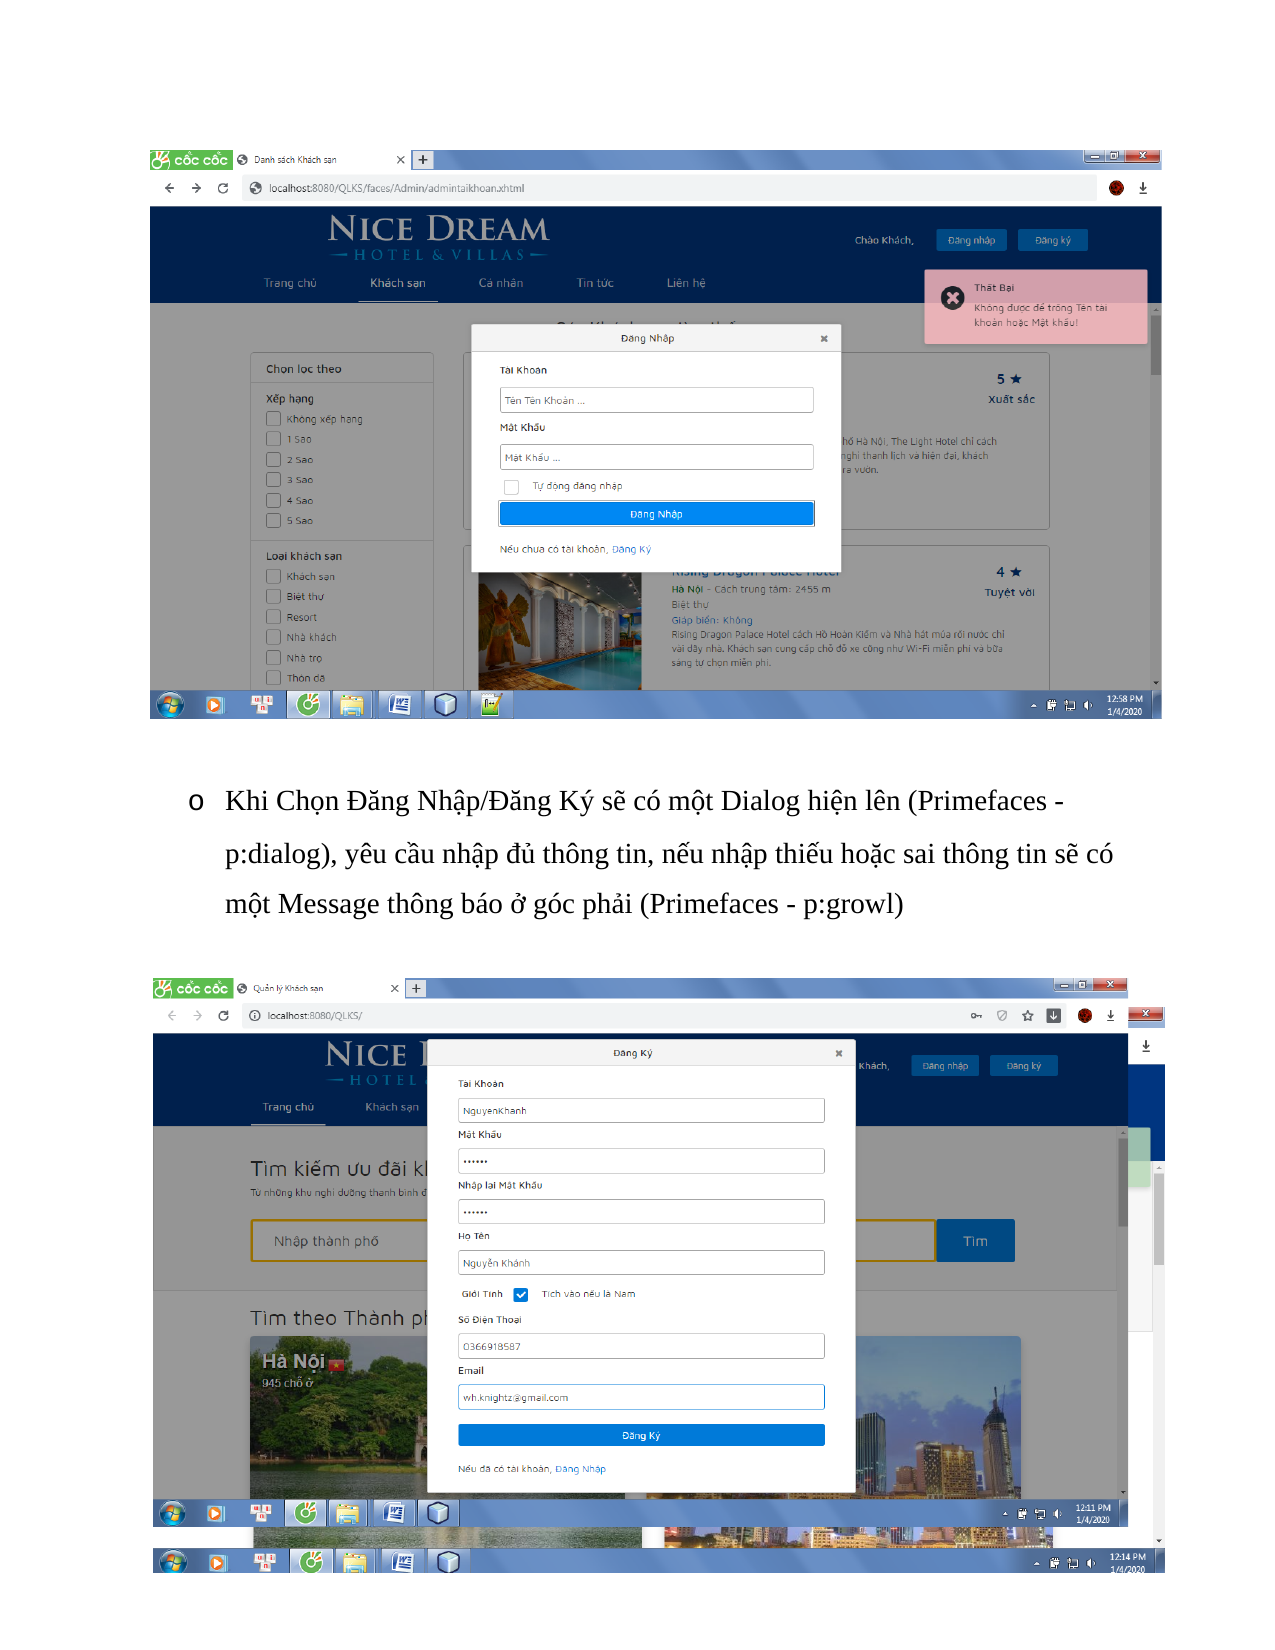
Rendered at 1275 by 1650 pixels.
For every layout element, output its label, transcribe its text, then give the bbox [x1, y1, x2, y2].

list Khi Chọn Đăng Nhập/Đăng Ký sẽ có một Dialog hiện lên (Primefaces - p:dialog), yêu cầu nhập đủ thông tin, nếu nhập thiếu hoặc sai thông tin sẽ có một Message thông báo ở góc phải (Primefaces - p:growl) [187, 783, 1125, 920]
picture [153, 978, 1165, 1573]
picture [150, 150, 1162, 719]
